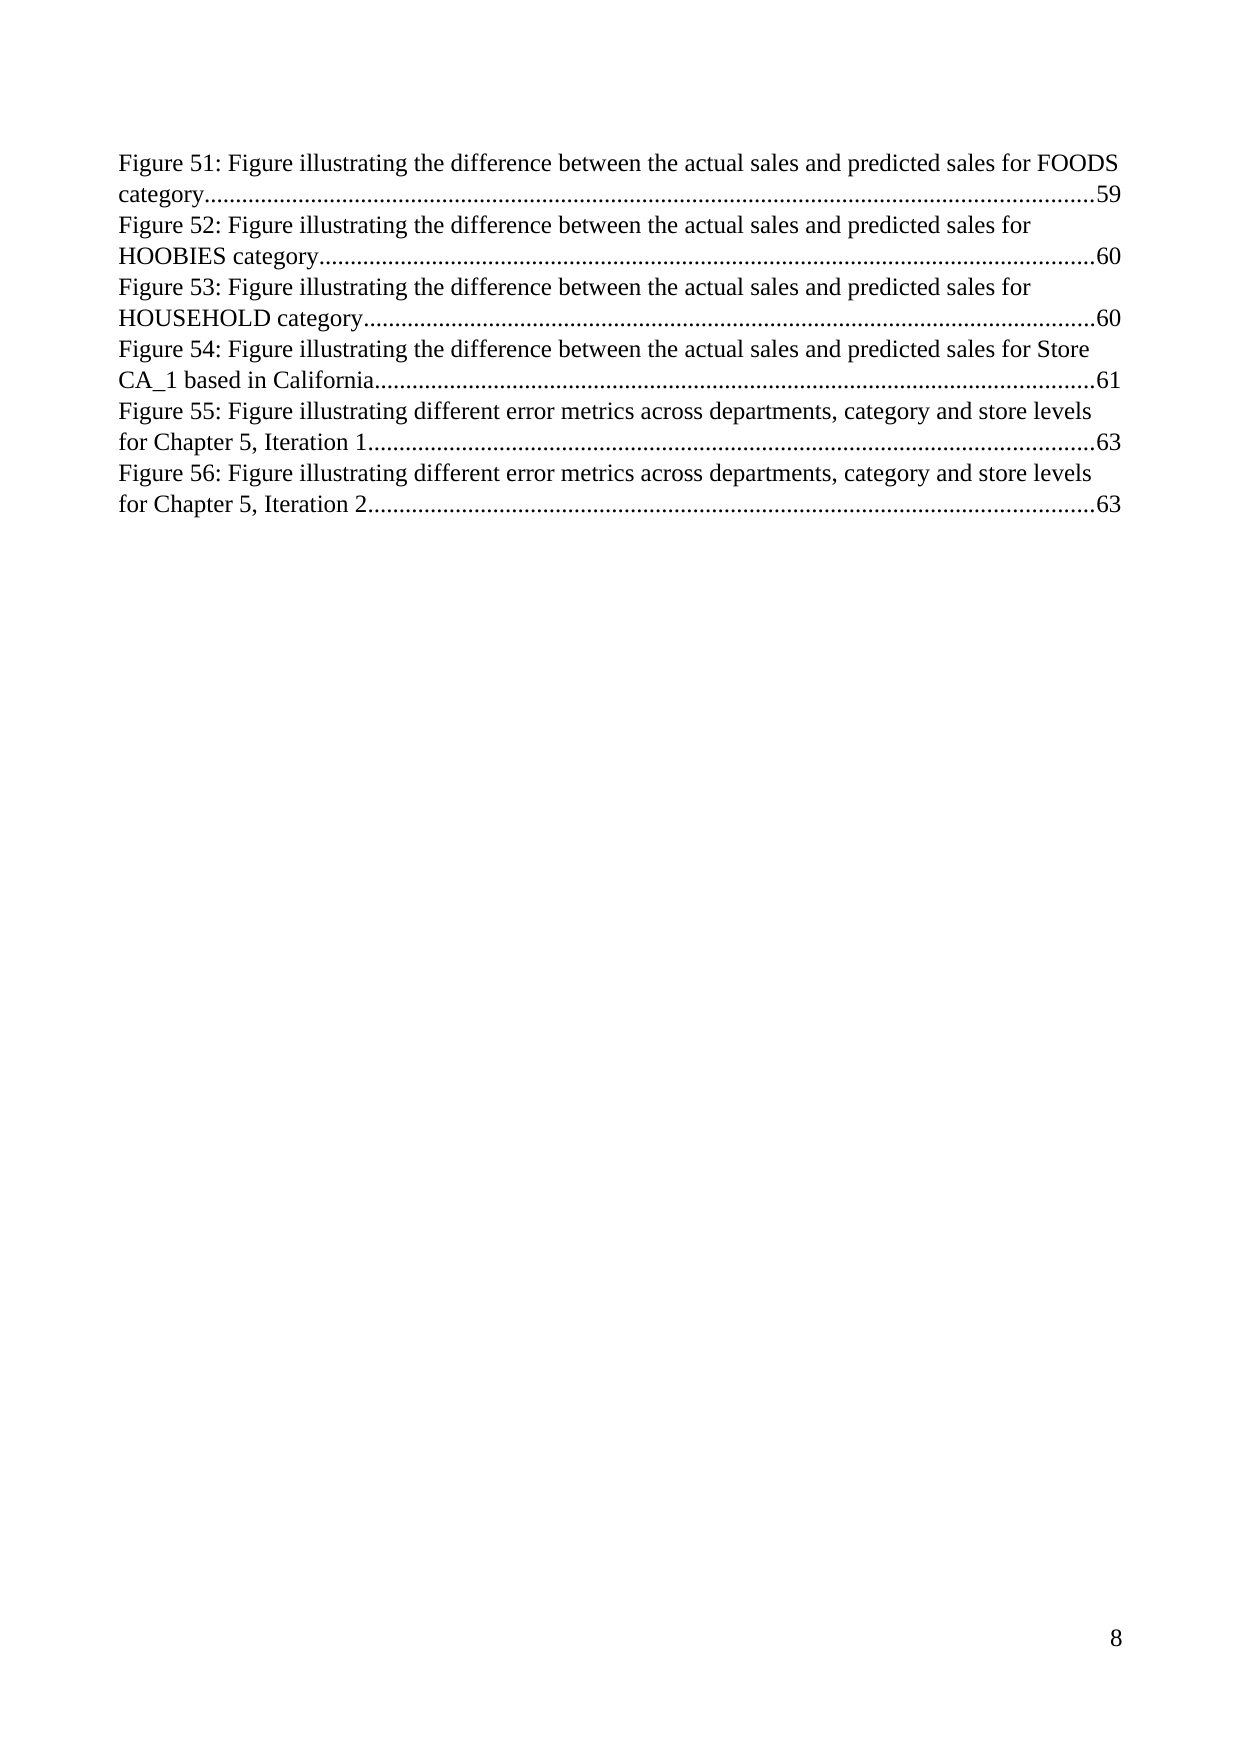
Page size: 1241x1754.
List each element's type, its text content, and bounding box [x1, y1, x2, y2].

text Figure 52: Figure illustrating the difference between the actual sales and predicted sales for HOOBIES category 60 [118, 210, 1122, 269]
text Figure 51: Figure illustrating the difference between the actual sales and predicted sales for FOODS category 59 [118, 148, 1122, 207]
text Figure 56: Figure illustrating different error metrics across departments, category and store levels for Chapter 5, Iteration 2 63 [118, 458, 1122, 518]
text Figure 54: Figure illustrating the difference between the actual sales and predicted sales for Store CA_1 based in California 61 [118, 334, 1122, 394]
text Figure 55: Figure illustrating different error metrics across departments, category and store levels for Chapter 5, Iteration 1 63 [118, 396, 1122, 456]
text Figure 53: Figure illustrating the difference between the actual sales and predicted sales for HOUSEHOLD category 60 [118, 272, 1122, 332]
